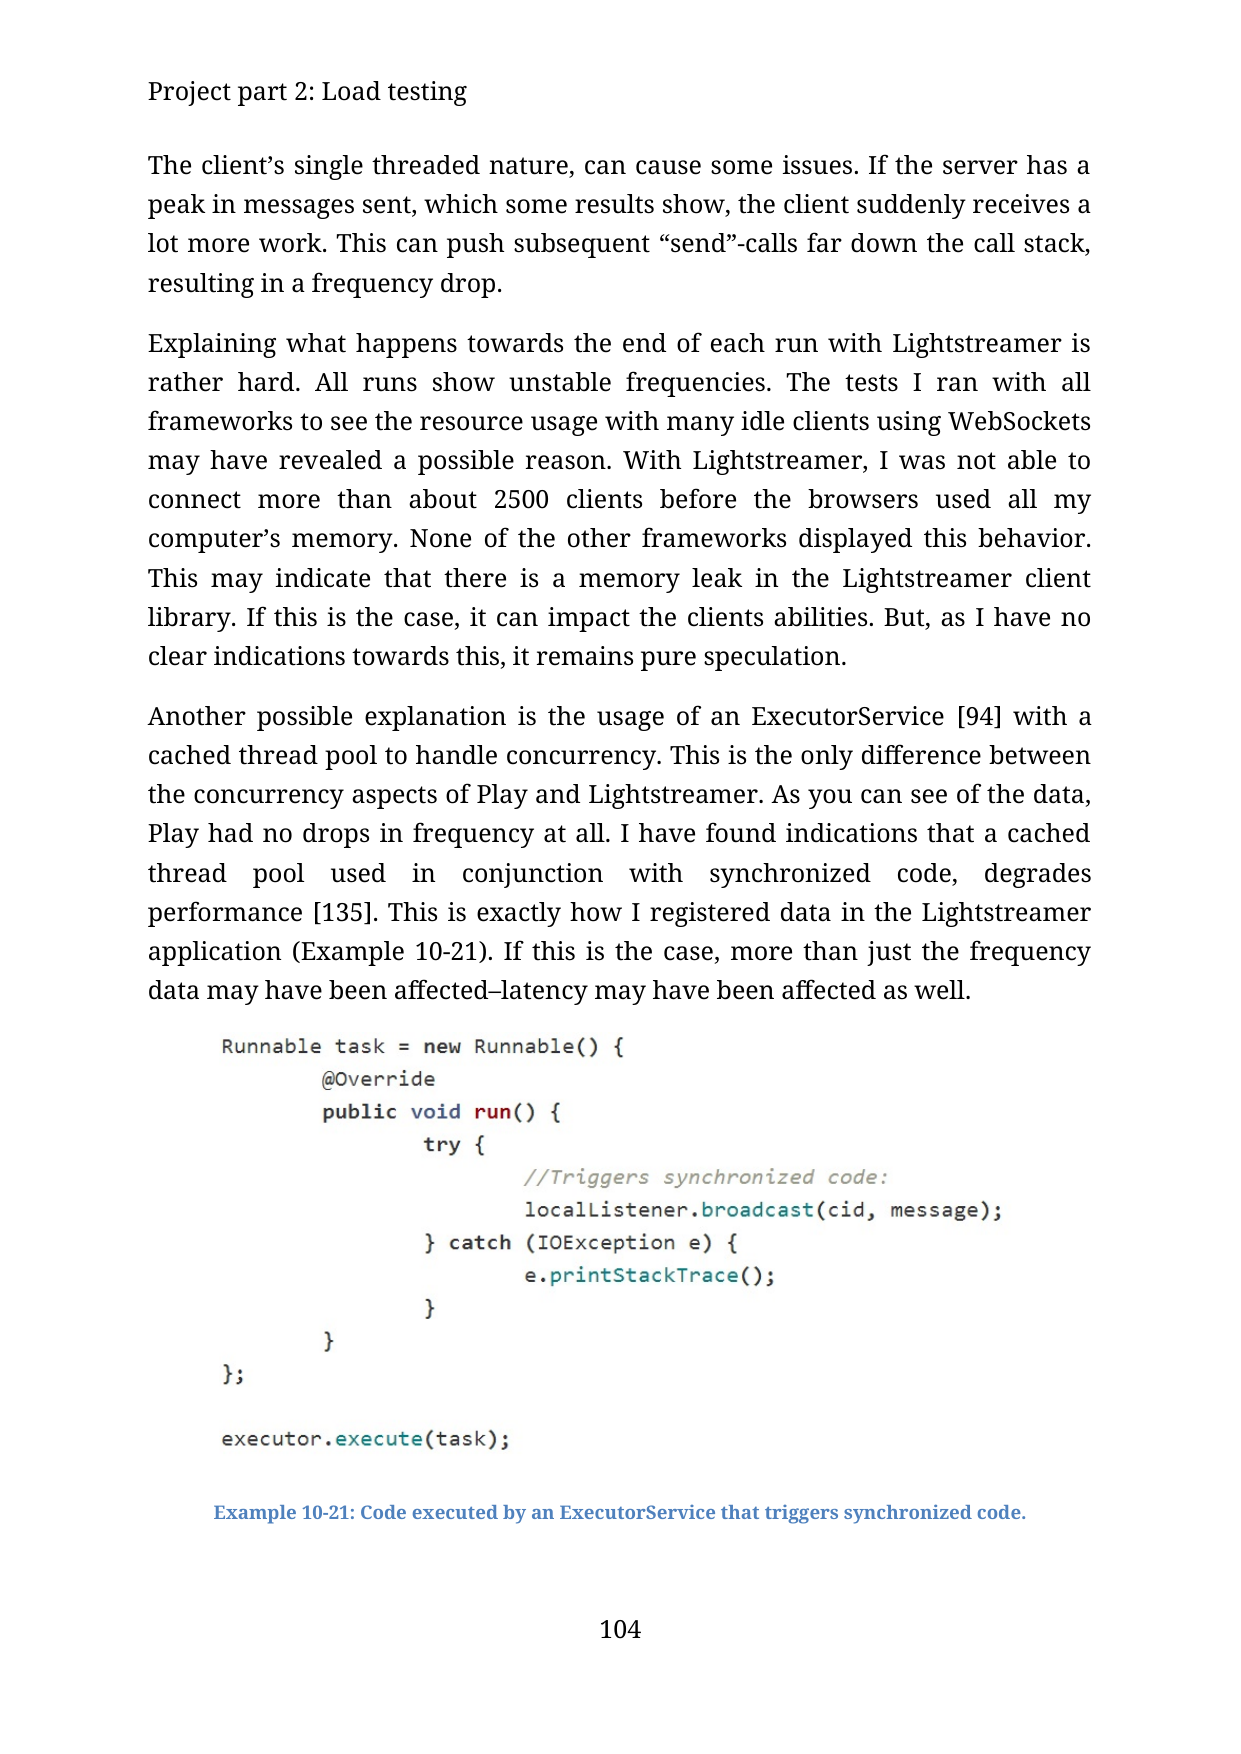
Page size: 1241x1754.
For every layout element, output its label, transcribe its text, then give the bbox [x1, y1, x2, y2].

text The client’s single threaded nature, can cause some issues. If the server has a peak in messages sent, which some results show, the client suddenly receives a lot more work. This can push subsequent “send”-calls far down the call stack, resulting in a frequency drop. [148, 148, 1092, 299]
picture [219, 1032, 1021, 1474]
text Explaining what happens towards the end of each run with Lightstreamer is rather hard. All runs show unstable frequencies. The tests I ran with all frameworks to see the resource usage with many idle clients using WebSockets may have revealed a possible reason. With Lightstreamer, I was not able to connect more than about 2500 clients before the browsers used all my computer’s memory. None of the other frameworks displayed this behavior. This may indicate that there is a memory leak in the Lightstreamer client library. If this is the case, it can impact the clients abilities. But, as I have no clear indications towards this, it remains pure speculation. [148, 325, 1092, 673]
